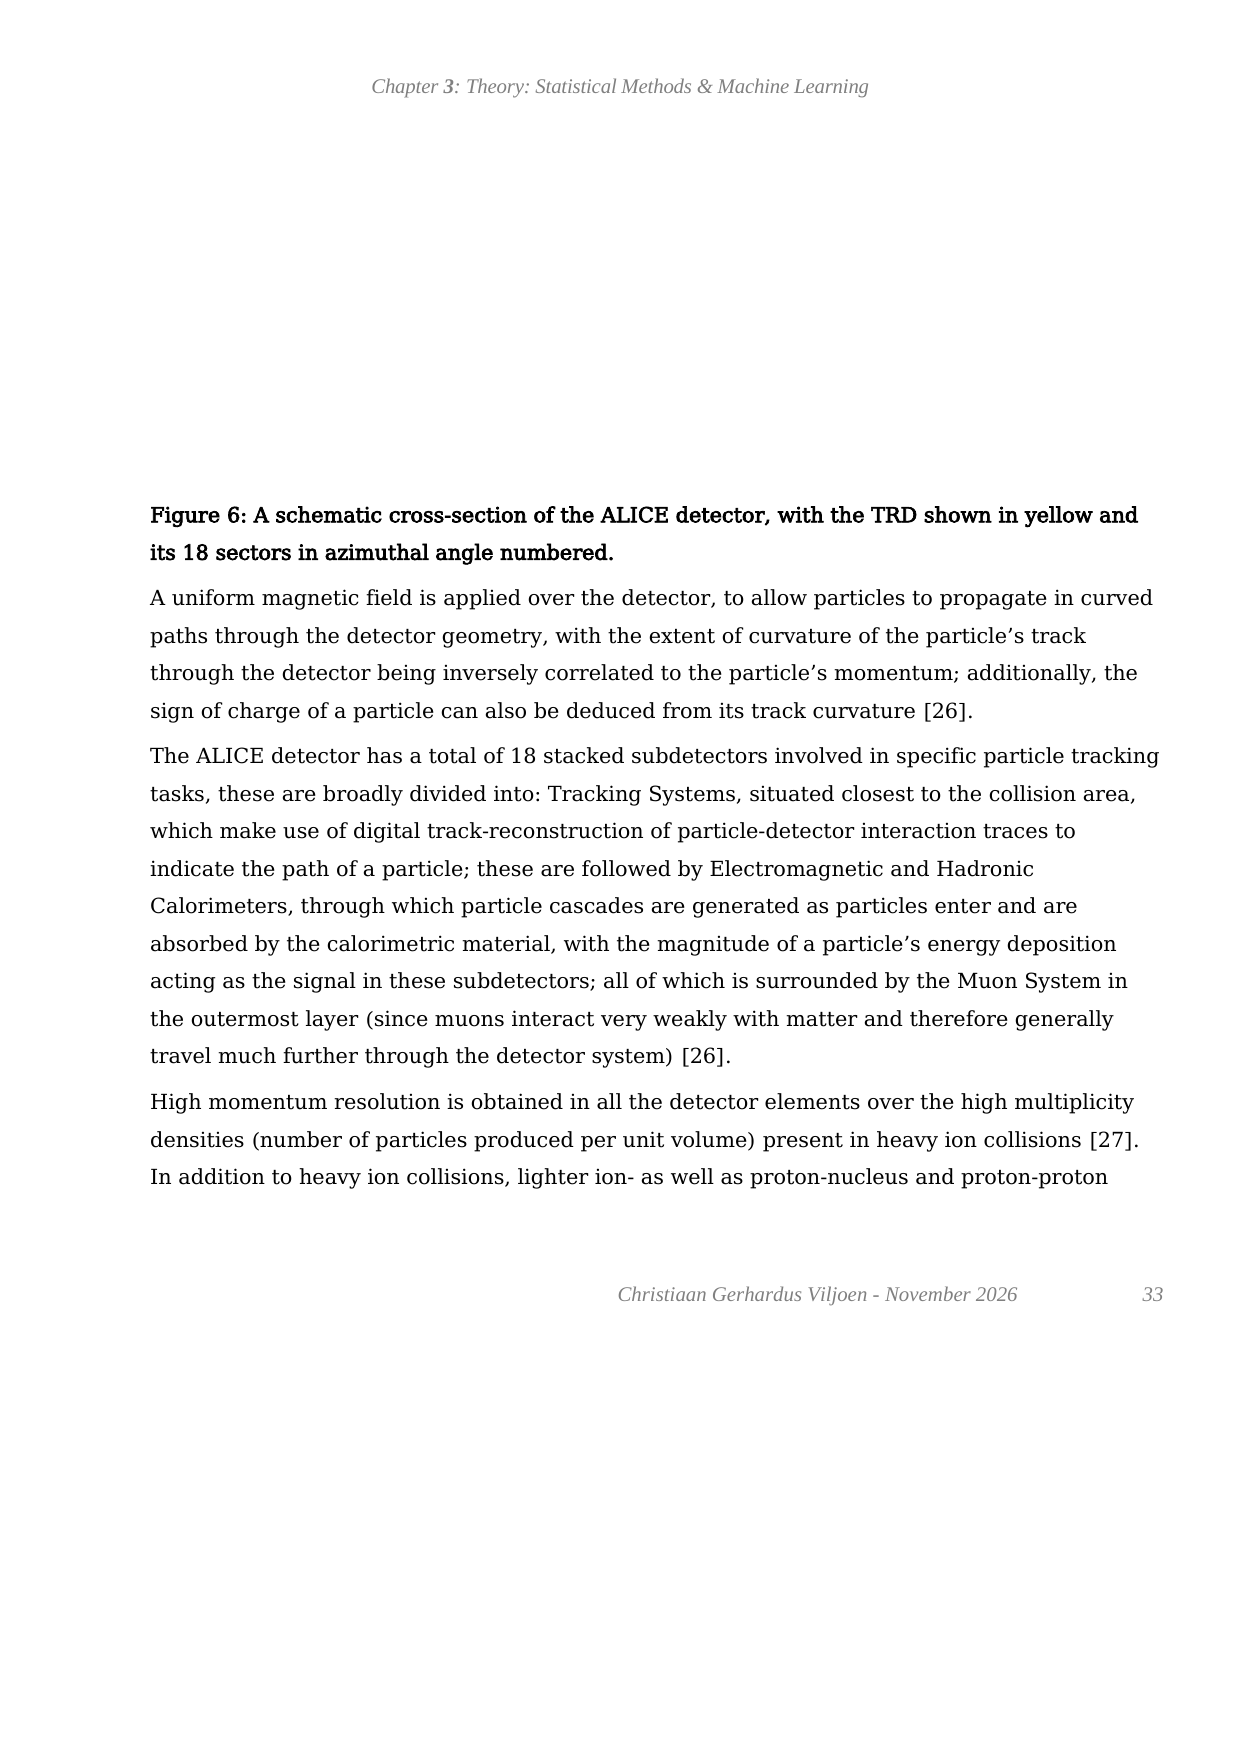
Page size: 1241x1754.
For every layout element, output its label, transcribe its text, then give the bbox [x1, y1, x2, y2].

text High momentum resolution is obtained in all the detector elements over the high multiplicity densities (number of particles produced per unit volume) present in heavy ion collisions . In addition to heavy ion collisions, lighter ion- as well as proton-nucleus and proton-proton collisions are also performed at ALICE, and this entire momentum range can be accurately measured by the ALICE detector . [150, 1089, 1165, 1189]
text The ALICE detector has a total of 18 stacked subdetectors involved in specific particle tracking tasks, these are broadly divided into: Tracking Systems, situated closest to the collision area, which make use of digital track-reconstruction of particle-detector interaction traces to indicate the path of a particle; these are followed by Electromagnetic and Hadronic Calorimeters, through which particle cascades are generated as particles enter and are absorbed by the calorimetric material, with the magnitude of a particle’s energy deposition acting as the signal in these subdetectors; all of which is surrounded by the Muon System in the outermost layer (since muons interact very weakly with matter and therefore generally travel much further through the detector system) . [150, 743, 1165, 1068]
text Figure 6: A schematic cross-section of the ALICE detector, with the TRD shown in yellow and its 18 sectors in azimuthal angle numbered. [150, 502, 1165, 564]
text A uniform magnetic field is applied over the detector, to allow particles to propagate in curved paths through the detector geometry, with the extent of curvature of the particle’s track through the detector being inversely correlated to the particle’s momentum; additionally, the sign of charge of a particle can also be deduced from its track curvature . [150, 585, 1165, 722]
